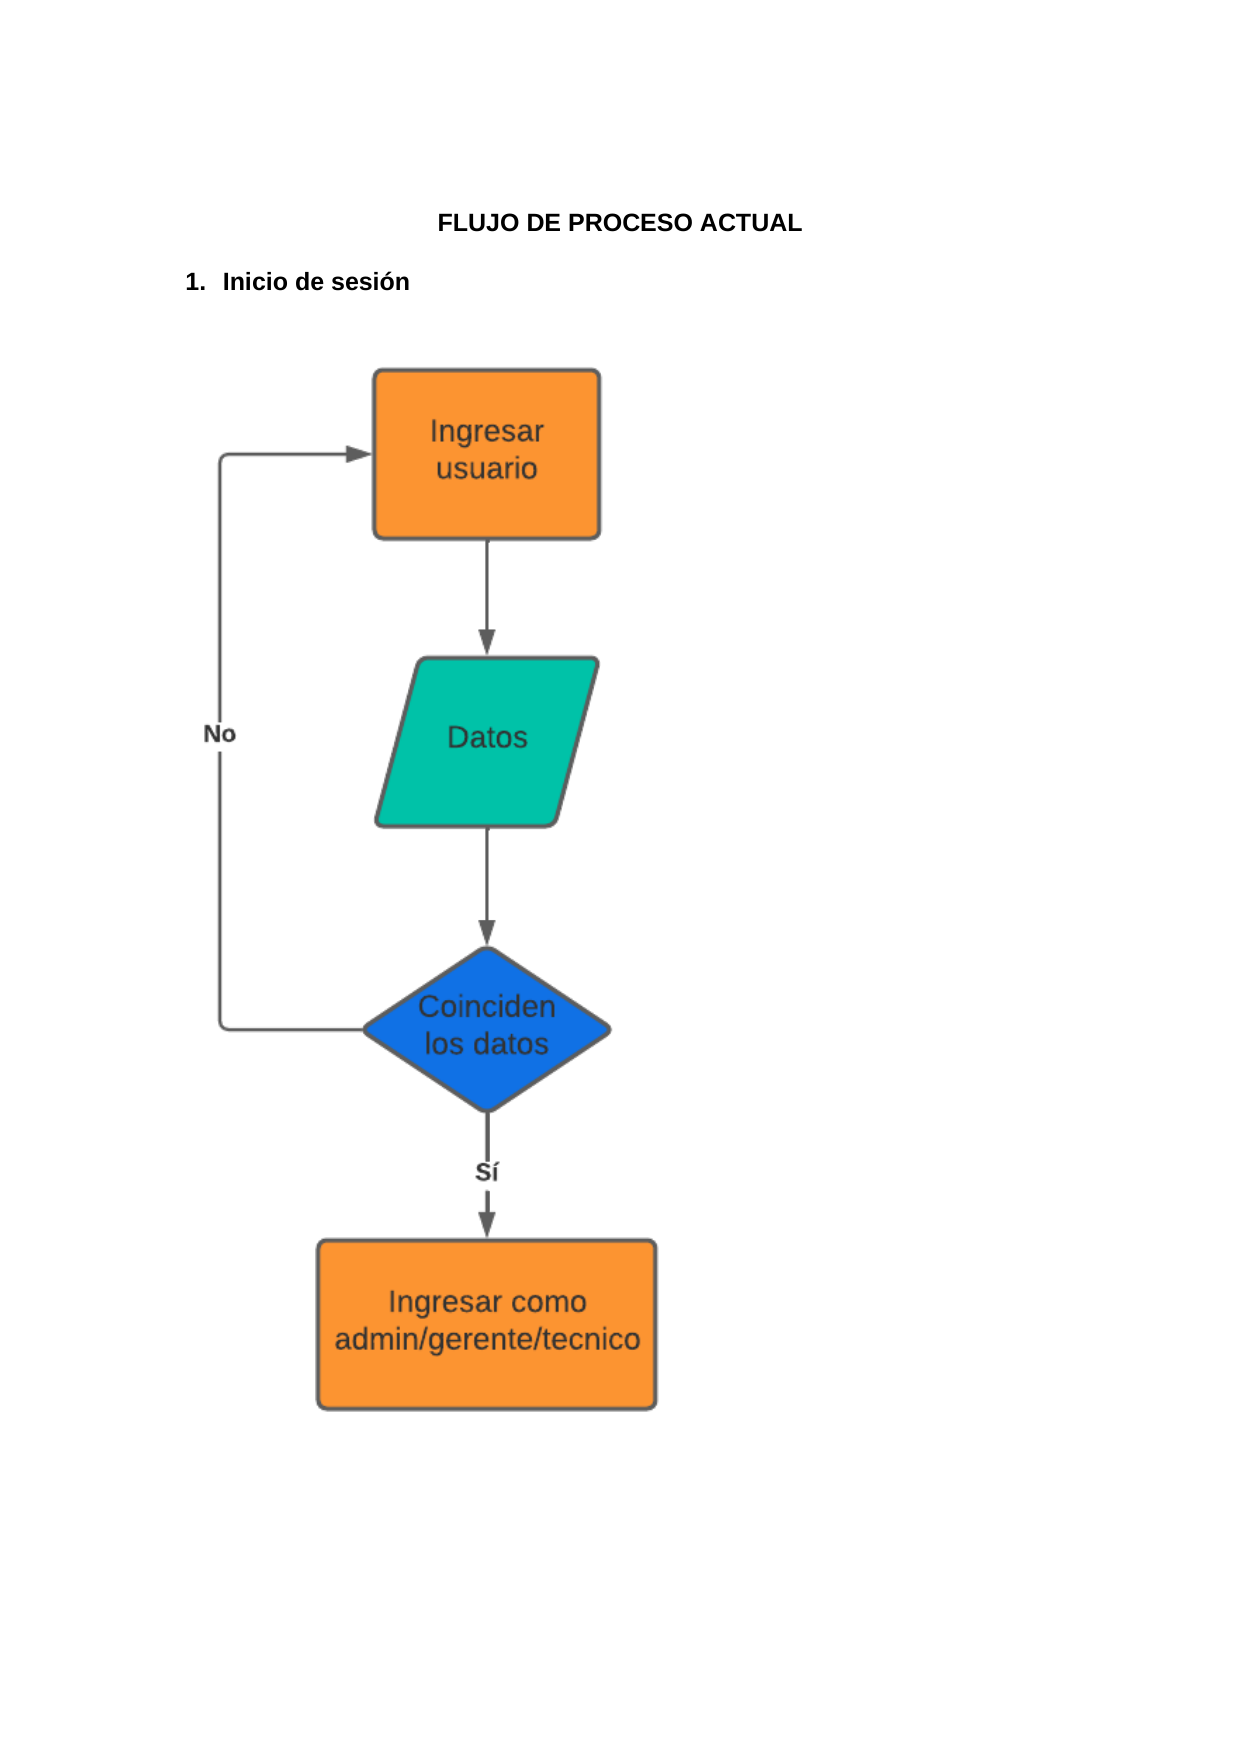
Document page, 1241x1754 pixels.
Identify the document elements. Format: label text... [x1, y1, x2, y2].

text FLUJO DE PROCESO ACTUAL [148, 207, 1092, 236]
list Inicio de sesión [185, 267, 1092, 296]
picture [147, 315, 712, 1465]
